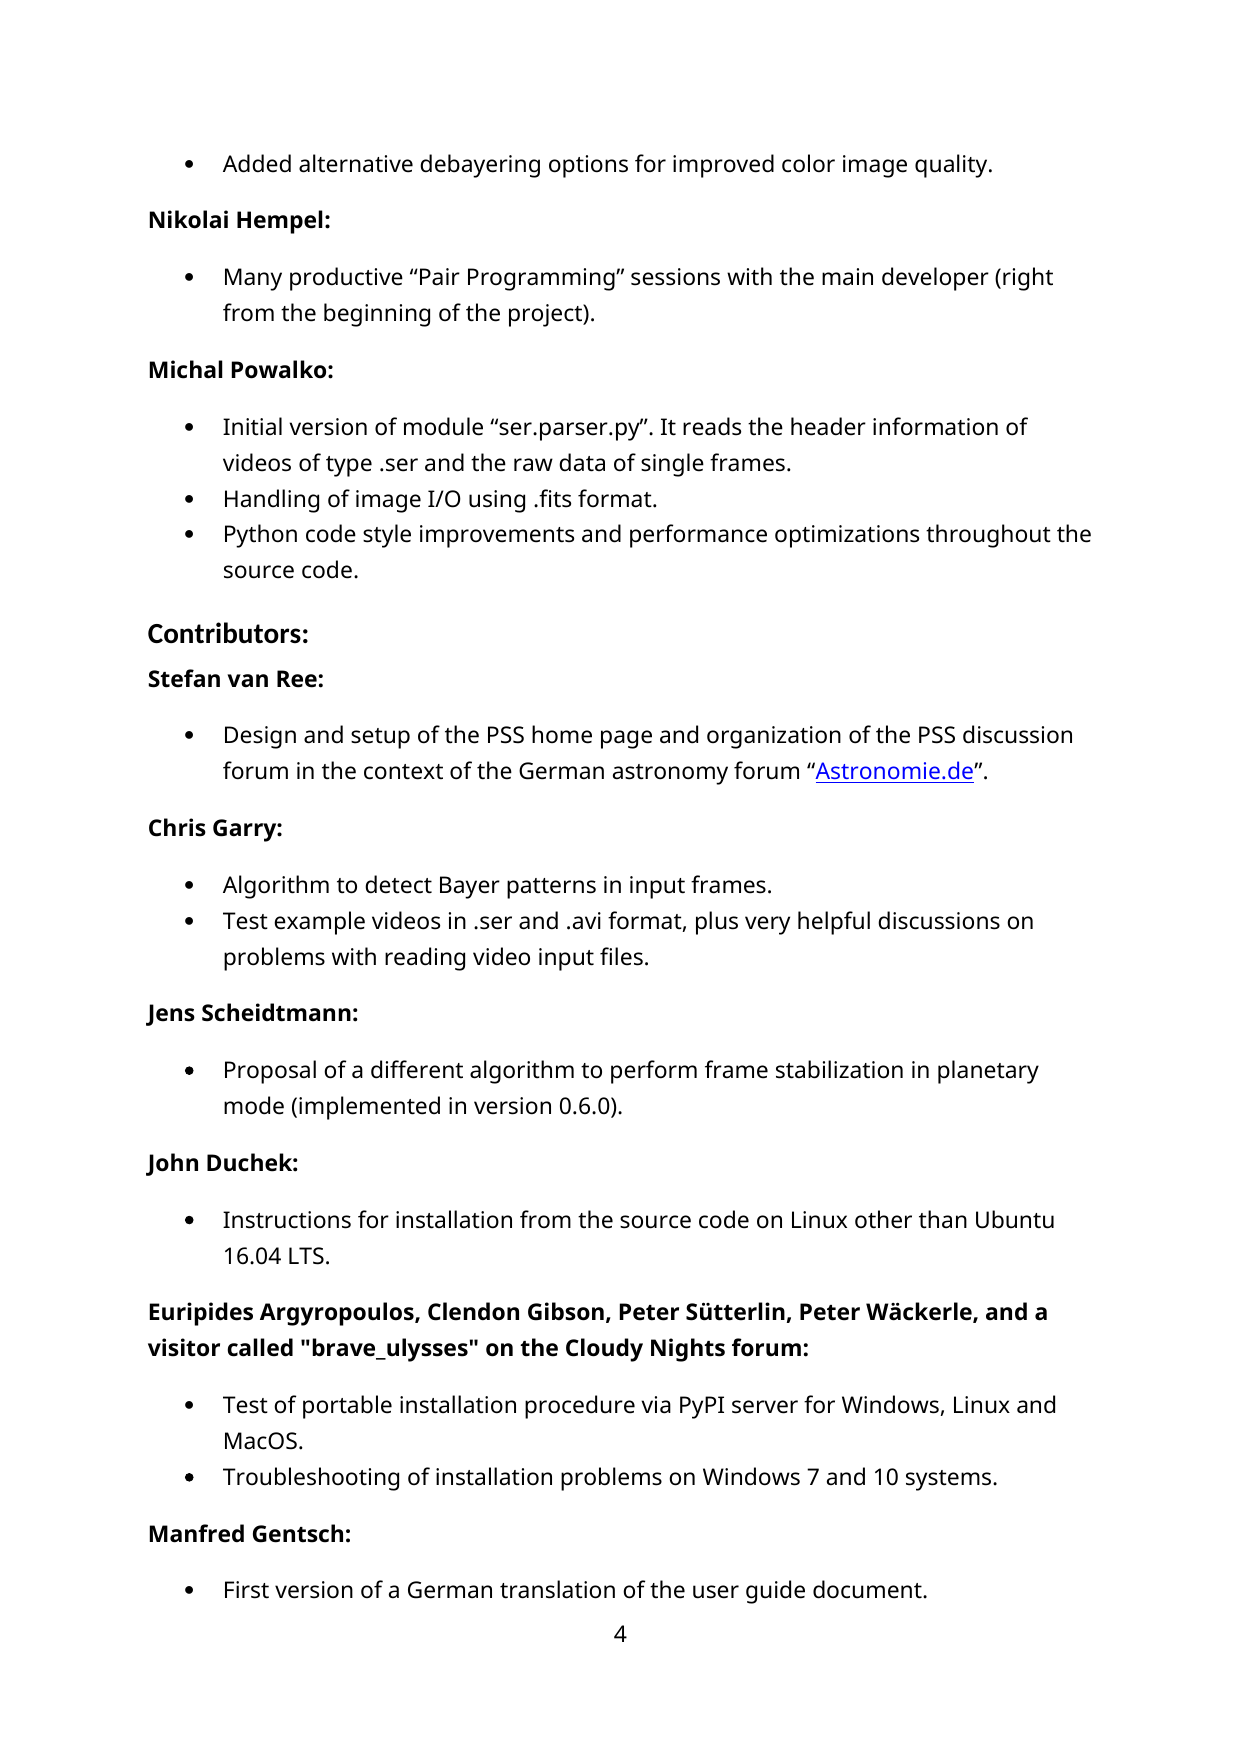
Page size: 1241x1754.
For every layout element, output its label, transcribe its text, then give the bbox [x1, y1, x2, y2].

list Proposal of a different algorithm to perform frame stabilization in planetary mode (implemented in version 0.6.0). [185, 1054, 1093, 1121]
list Troubleshooting of installation problems on Windows 7 and 10 systems. [185, 1461, 1093, 1492]
list Python code style improvements and performance optimizations throughout the source code. [185, 518, 1093, 586]
list Added alternative debayering options for improved color image quality. [185, 148, 1093, 179]
list Algorithm to detect Bayer patterns in input frames. [185, 869, 1093, 900]
list Design and setup of the PSS home page and organization of the PSS discussion forum in the context of the German astronomy forum “Astronomie.de”. [185, 719, 1093, 786]
text Euripides Argyropoulos, Clendon Gibson, Peter Sütterlin, Peter Wäckerle, and a visitor called "brave_ulysses" on the Cloudy Nights forum: [148, 1296, 1093, 1363]
list Test example videos in .ser and .avi format, plus very helpful discussions on problems with reading video input files. [185, 905, 1093, 972]
text Nikolai Hempel: [148, 204, 1093, 236]
text Manfred Gentsch: [148, 1518, 1093, 1549]
text Michal Powalko: [148, 354, 1093, 385]
list Initial version of module “ser.parser.py”. It reads the header information of videos of type .ser and the raw data of single frames. [185, 411, 1093, 478]
text Chris Garry: [148, 812, 1093, 843]
subtitle Contributors: [148, 615, 1093, 651]
text John Duchek: [148, 1147, 1093, 1178]
list Many productive “Pair Programming” sessions with the main developer (right from the beginning of the project). [185, 261, 1093, 328]
list Instructions for installation from the source code on Linux other than Ubuntu 16.04 LTS. [185, 1204, 1093, 1271]
text Jens Scheidtmann: [148, 997, 1093, 1029]
text Stefan van Ree: [148, 662, 1093, 694]
list Test of portable installation procedure via PyPI server for Windows, Linux and MacOS. [185, 1389, 1093, 1456]
list Handling of image I/O using .fits format. [185, 482, 1093, 514]
list First version of a German translation of the user guide document. [185, 1574, 1093, 1606]
